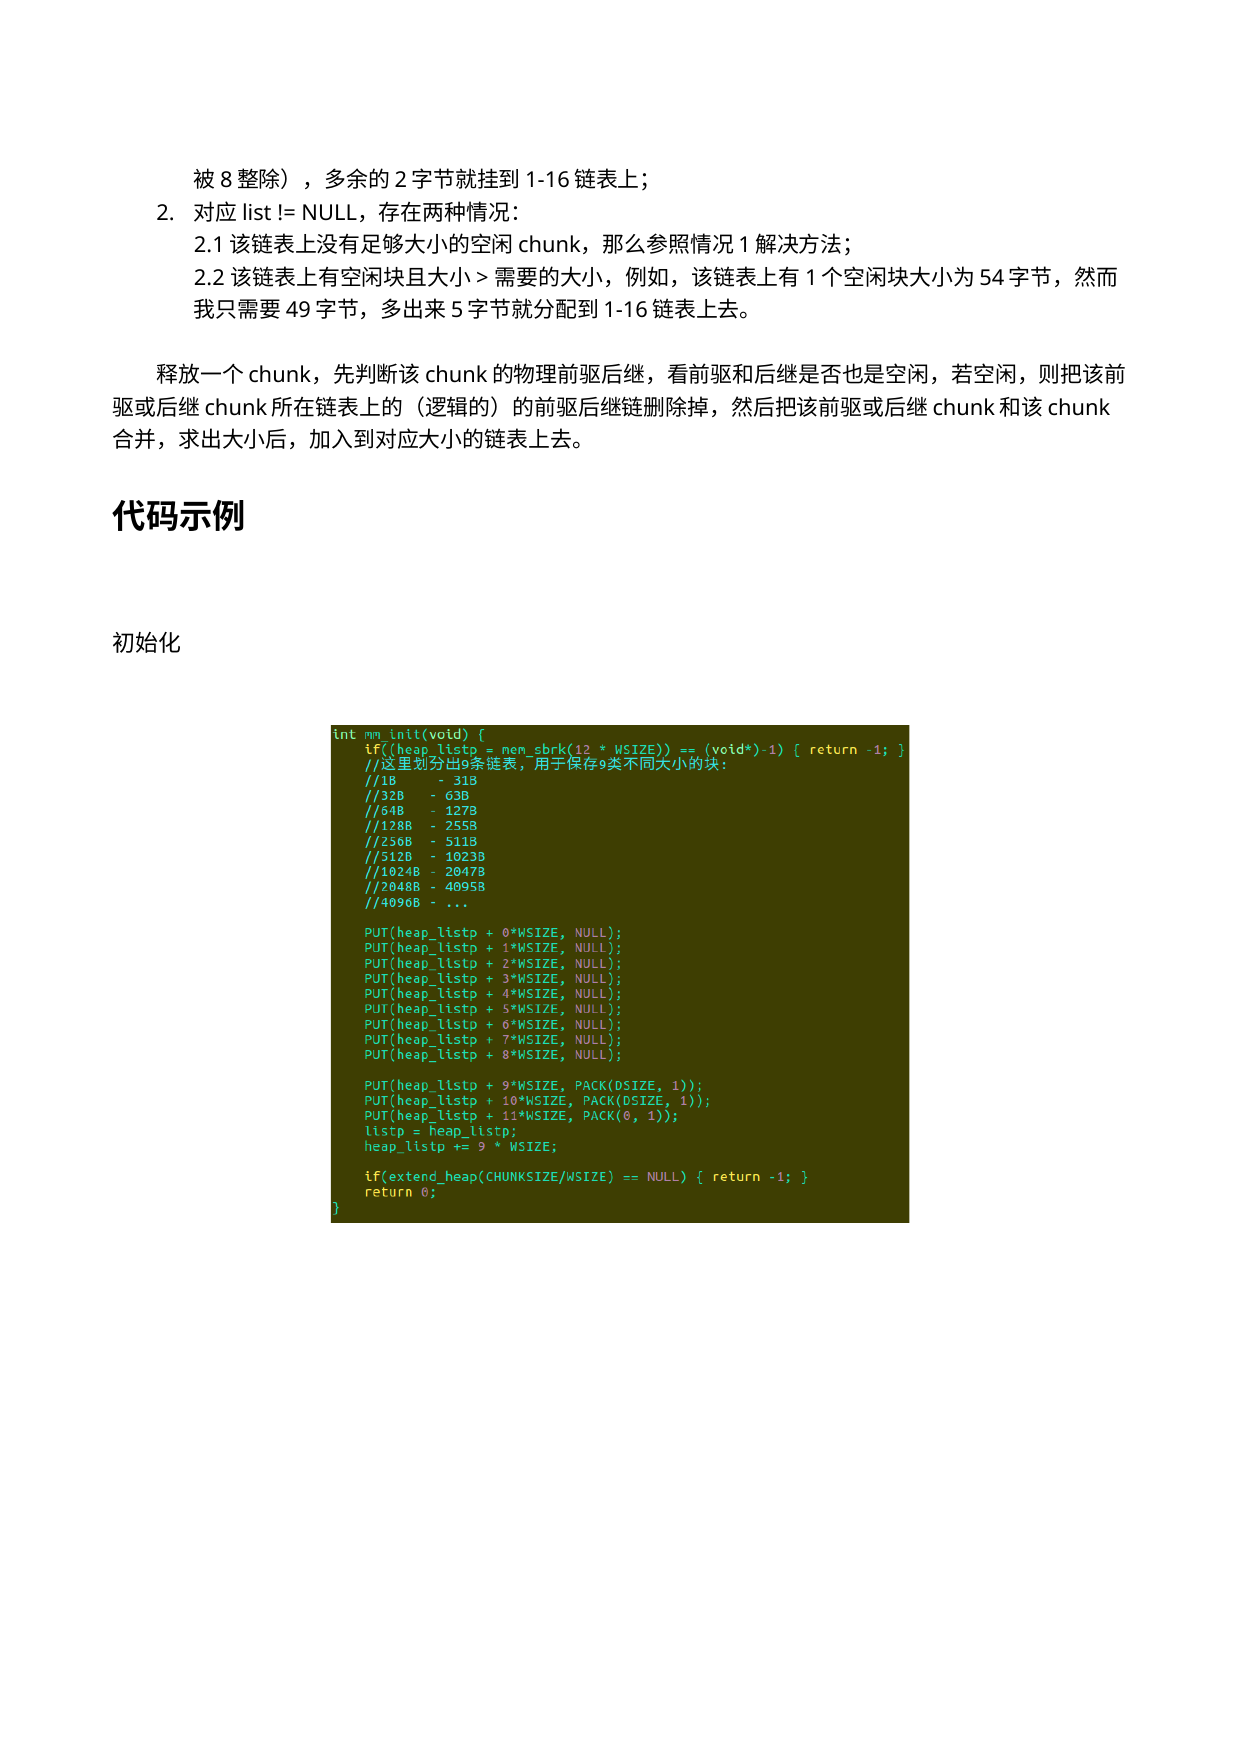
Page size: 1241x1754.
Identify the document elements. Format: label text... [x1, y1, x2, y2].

subtitle 初始化 [112, 609, 1128, 674]
text 2.2 该链表上有空闲块且大小 > 需要的大小，例如，该链表上有1个空闲块大小为54字节，然而我只需要49字节，多出来5字节就分配到1-16链表上去。 [194, 259, 1128, 324]
picture [330, 725, 910, 1223]
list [156, 162, 1128, 194]
text 释放一个chunk，先判断该chunk的物理前驱后继，看前驱和后继是否也是空闲，若空闲，则把该前驱或后继chunk所在链表上的（逻辑的）的前驱后继链删除掉，然后把该前驱或后继chunk和该chunk合并，求出大小后，加入到对应大小的链表上去。 [112, 357, 1128, 454]
subtitle 代码示例 [112, 482, 1128, 547]
list 对应list != NULL，存在两种情况： [156, 194, 1128, 227]
text 2.1该链表上没有足够大小的空闲chunk，那么参照情况1解决方法； [194, 227, 1128, 259]
